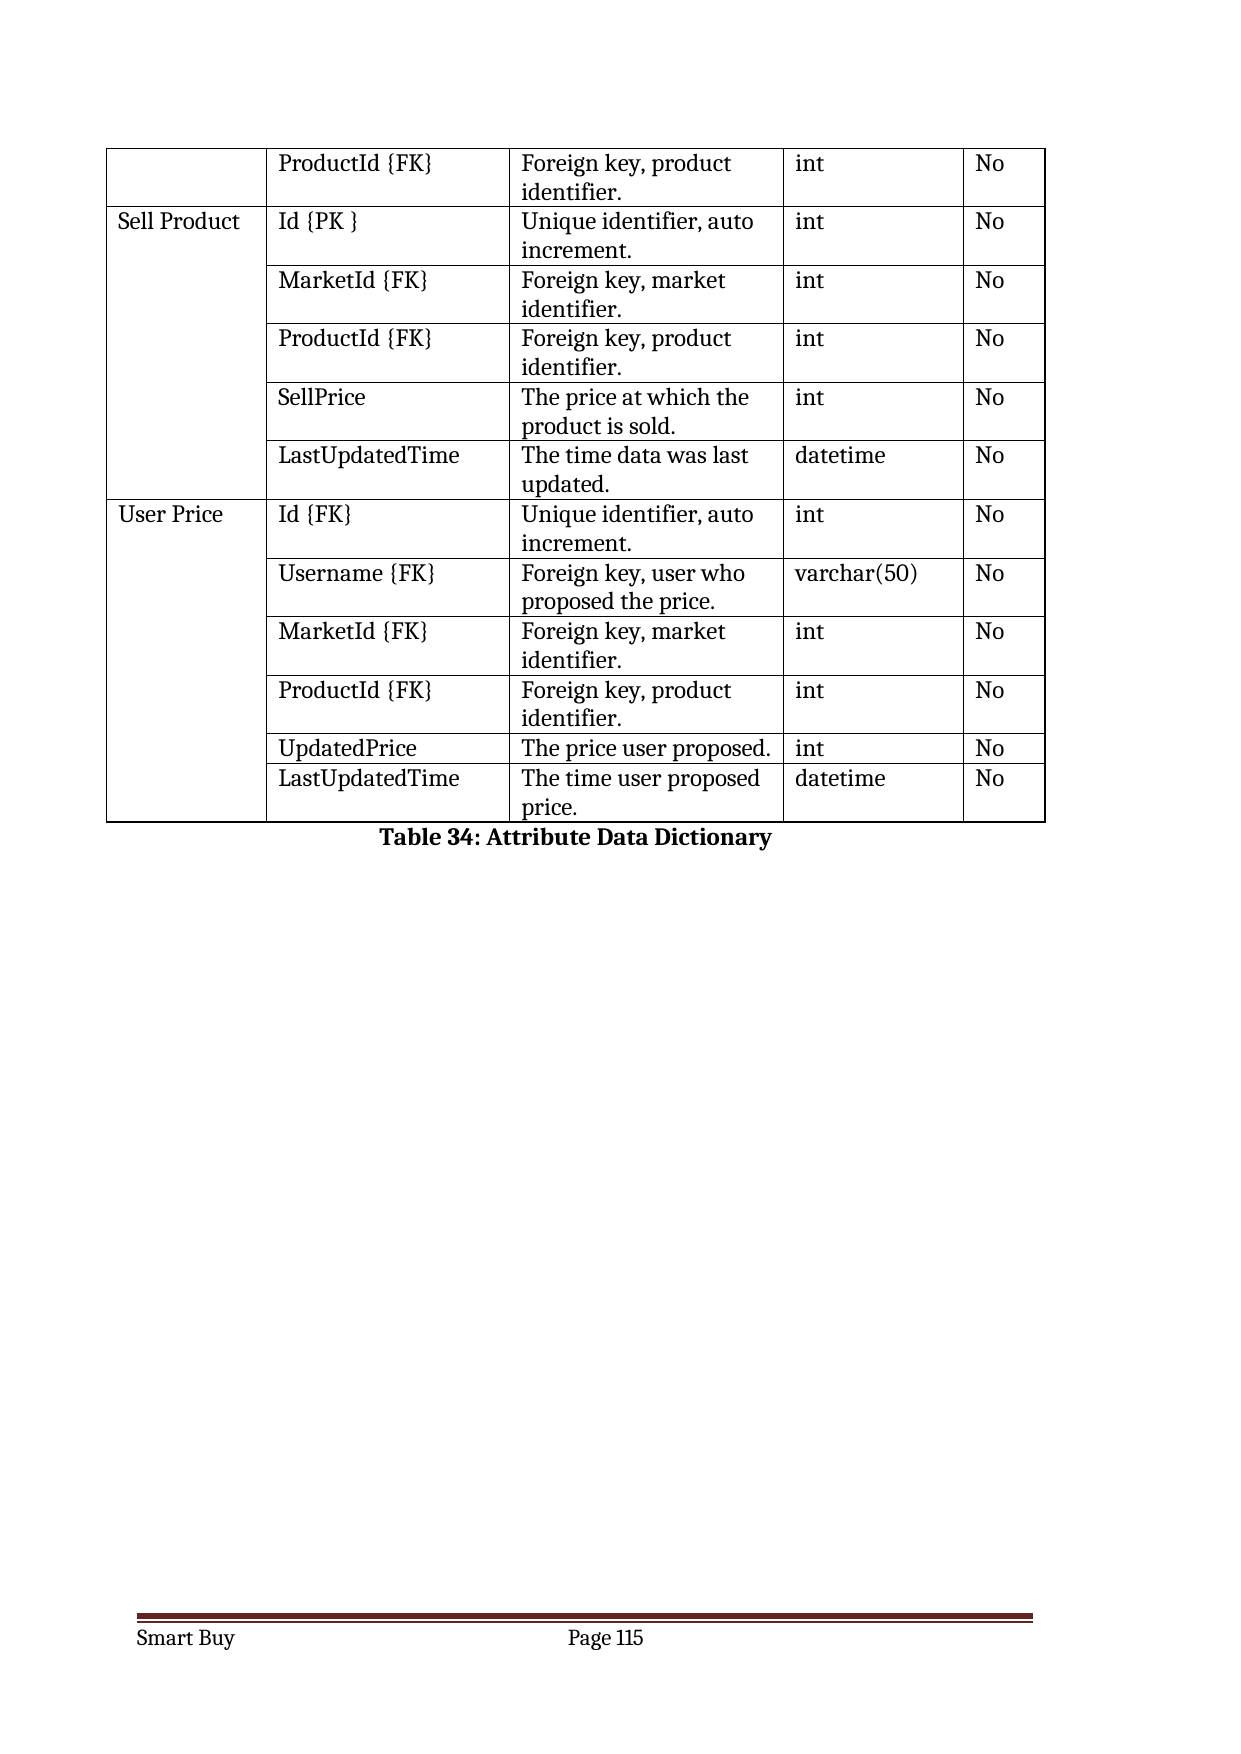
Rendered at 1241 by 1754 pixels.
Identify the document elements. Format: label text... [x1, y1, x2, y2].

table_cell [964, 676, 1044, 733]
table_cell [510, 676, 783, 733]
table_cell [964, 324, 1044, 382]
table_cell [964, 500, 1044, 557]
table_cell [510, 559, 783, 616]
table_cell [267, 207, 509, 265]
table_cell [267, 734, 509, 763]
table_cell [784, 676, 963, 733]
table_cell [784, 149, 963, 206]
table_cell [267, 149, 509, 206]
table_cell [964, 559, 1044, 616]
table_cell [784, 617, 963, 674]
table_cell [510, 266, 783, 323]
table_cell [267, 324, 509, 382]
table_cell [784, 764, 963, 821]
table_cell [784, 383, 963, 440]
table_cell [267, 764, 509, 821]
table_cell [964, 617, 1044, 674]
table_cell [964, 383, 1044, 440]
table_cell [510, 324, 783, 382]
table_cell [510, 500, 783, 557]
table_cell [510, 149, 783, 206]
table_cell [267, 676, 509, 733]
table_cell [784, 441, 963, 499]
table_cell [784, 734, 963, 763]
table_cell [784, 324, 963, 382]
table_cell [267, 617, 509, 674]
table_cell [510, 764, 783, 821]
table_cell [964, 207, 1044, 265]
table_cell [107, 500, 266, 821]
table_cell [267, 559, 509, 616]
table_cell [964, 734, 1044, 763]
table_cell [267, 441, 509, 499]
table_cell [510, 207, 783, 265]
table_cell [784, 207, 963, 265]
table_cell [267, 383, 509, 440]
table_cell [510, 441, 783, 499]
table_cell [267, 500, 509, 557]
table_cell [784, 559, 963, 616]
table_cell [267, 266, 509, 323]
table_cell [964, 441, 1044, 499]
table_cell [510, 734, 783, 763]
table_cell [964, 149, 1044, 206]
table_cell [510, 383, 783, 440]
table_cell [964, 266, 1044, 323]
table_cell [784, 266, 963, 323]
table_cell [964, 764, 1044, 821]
text Table 34: Attribute Data Dictionary [118, 823, 1033, 851]
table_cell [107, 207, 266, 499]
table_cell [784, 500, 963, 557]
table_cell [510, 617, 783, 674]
